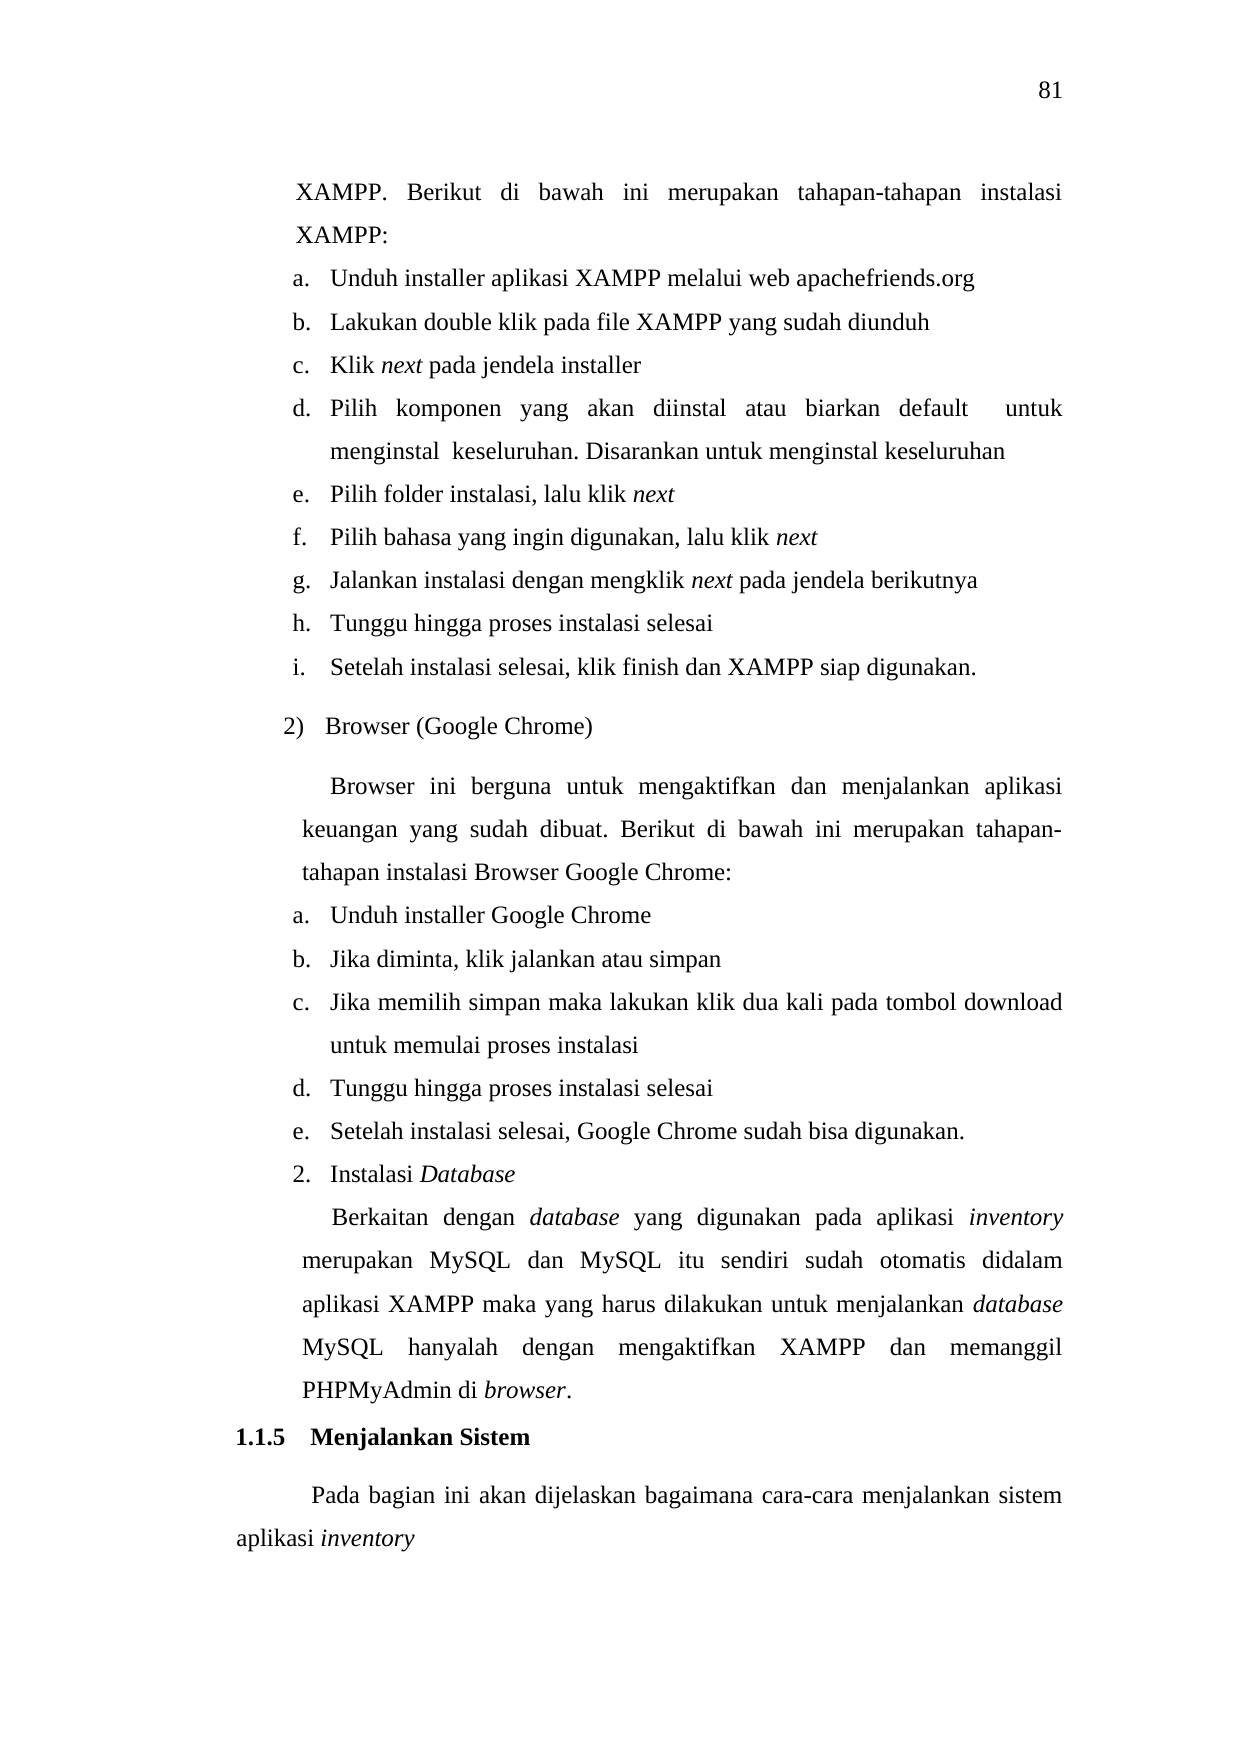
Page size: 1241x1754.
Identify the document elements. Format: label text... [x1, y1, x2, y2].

text Browser ini berguna untuk mengaktifkan dan menjalankan aplikasi keuangan yang sudah dibuat. Berikut di bawah ini merupakan tahapan-tahapan instalasi Browser Google Chrome: [302, 771, 1063, 886]
list Pilih bahasa yang ingin digunakan, lalu klik next [292, 522, 1063, 551]
list Jika diminta, klik jalankan atau simpan [292, 944, 1063, 972]
list Browser (Google Chrome) [283, 711, 1063, 740]
list Tunggu hingga proses instalasi selesai [292, 608, 1063, 637]
list Setelah instalasi selesai, klik finish dan XAMPP siap digunakan. [292, 652, 1063, 680]
list Jika memilih simpan maka lakukan klik dua kali pada tombol download untuk memulai proses instalasi [292, 987, 1063, 1059]
list Lakukan double klik pada file XAMPP yang sudah diunduh [292, 307, 1063, 335]
text Pada bagian ini akan dijelaskan bagaimana cara-cara menjalankan sistem aplikasi inventory [236, 1480, 1063, 1552]
list Pilih komponen yang akan diinstal atau biarkan default untuk menginstal keseluruhan. Disarankan untuk menginstal keseluruhan [292, 393, 1063, 465]
text Berkaitan dengan database yang digunakan pada aplikasi inventory merupakan MySQL dan MySQL itu sendiri sudah otomatis didalam aplikasi XAMPP maka yang harus dilakukan untuk menjalankan database MySQL hanyalah dengan mengaktifkan XAMPP dan memanggil PHPMyAdmin di browser. [302, 1202, 1063, 1404]
list Setelah instalasi selesai, Google Chrome sudah bisa digunakan. [292, 1116, 1063, 1145]
list Unduh installer Google Chrome [292, 901, 1063, 929]
list Unduh installer aplikasi XAMPP melalui web apachefriends.org [292, 263, 1063, 292]
list Instalasi Database [292, 1159, 1063, 1188]
list Tunggu hingga proses instalasi selesai [292, 1073, 1063, 1102]
list Menjalankan Sistem [235, 1422, 1063, 1451]
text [295, 177, 1063, 249]
list Pilih folder instalasi, lalu klik next [292, 479, 1063, 508]
list Jalankan instalasi dengan mengklik next pada jendela berikutnya [292, 565, 1063, 594]
list Klik next pada jendela installer [292, 350, 1063, 378]
